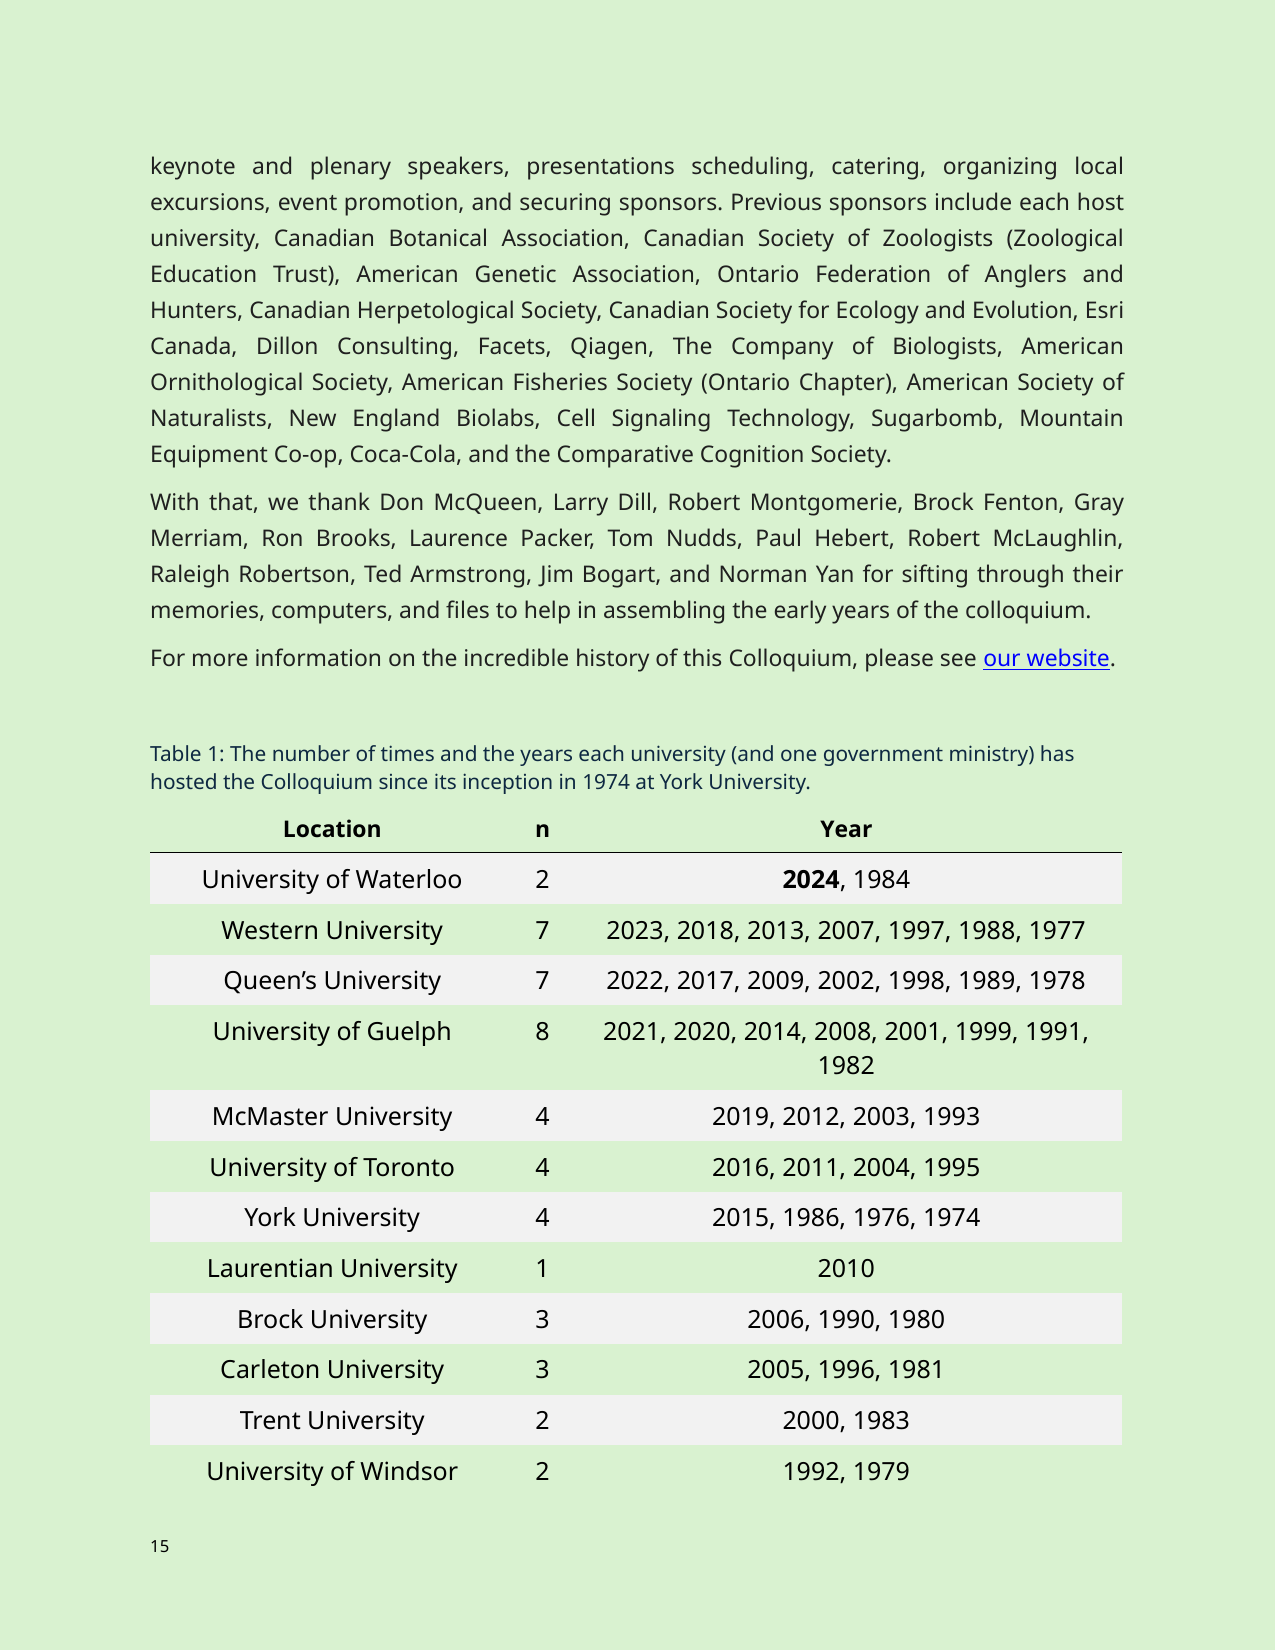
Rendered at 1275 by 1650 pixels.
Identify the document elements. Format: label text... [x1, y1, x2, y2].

table_cell 2 [514, 1395, 570, 1445]
table_cell 2019, 2012, 2003, 1993 [570, 1090, 1122, 1141]
text With that, we thank Don McQueen, Larry Dill, Robert Montgomerie, Brock Fenton, Gray Merriam, Ron Brooks, Laurence Packer, Tom Nudds, Paul Hebert, Robert McLaughlin, Raleigh Robertson, Ted Armstrong, Jim Bogart, and Norman Yan for sifting through their memories, computers, and files to help in assembling the early years of the colloquium. [150, 486, 1125, 625]
table_cell University of Guelph [150, 1005, 514, 1090]
table_cell 7 [514, 904, 570, 955]
table_cell 2 [514, 853, 570, 904]
table_header n [514, 804, 570, 852]
table_cell 2024, 1984 [570, 853, 1122, 904]
table_cell Carleton University [150, 1344, 514, 1394]
table_cell 2022, 2017, 2009, 2002, 1998, 1989, 1978 [570, 955, 1122, 1005]
table_cell Queen’s University [150, 955, 514, 1005]
table_cell 2005, 1996, 1981 [570, 1344, 1122, 1394]
table_cell 2 [514, 1445, 570, 1496]
table_cell 4 [514, 1090, 570, 1141]
table_cell McMaster University [150, 1090, 514, 1141]
table_cell 2000, 1983 [570, 1395, 1122, 1445]
table_cell 3 [514, 1293, 570, 1344]
table_cell 2006, 1990, 1980 [570, 1293, 1122, 1344]
table_cell 7 [514, 955, 570, 1005]
table_cell University of Waterloo [150, 853, 514, 904]
table_cell 2015, 1986, 1976, 1974 [570, 1192, 1122, 1242]
table_cell Laurentian University [150, 1243, 514, 1293]
table_cell 2023, 2018, 2013, 2007, 1997, 1988, 1977 [570, 904, 1122, 955]
table_cell University of Toronto [150, 1141, 514, 1192]
table_cell 8 [514, 1005, 570, 1090]
table_cell 1 [514, 1243, 570, 1293]
table_cell 2016, 2011, 2004, 1995 [570, 1141, 1122, 1192]
table_cell Western University [150, 904, 514, 955]
table_cell University of Windsor [150, 1445, 514, 1496]
table_cell Trent University [150, 1395, 514, 1445]
table_cell 4 [514, 1141, 570, 1192]
table_cell 4 [514, 1192, 570, 1242]
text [150, 150, 1125, 469]
text Table 1: The number of times and the years each university (and one government ministry) has hosted the Colloquium since its inception in 1974 at York University. [150, 739, 1125, 796]
table_cell 3 [514, 1344, 570, 1394]
table_cell York University [150, 1192, 514, 1242]
text For more information on the incredible history of this Colloquium, please see our website. [150, 642, 1125, 673]
table_cell Brock University [150, 1293, 514, 1344]
table_cell 1992, 1979 [570, 1445, 1122, 1496]
table_cell 2021, 2020, 2014, 2008, 2001, 1999, 1991, 1982 [570, 1005, 1122, 1090]
table_header Location [150, 804, 514, 852]
table_header Year [570, 804, 1122, 852]
table_cell 2010 [570, 1243, 1122, 1293]
